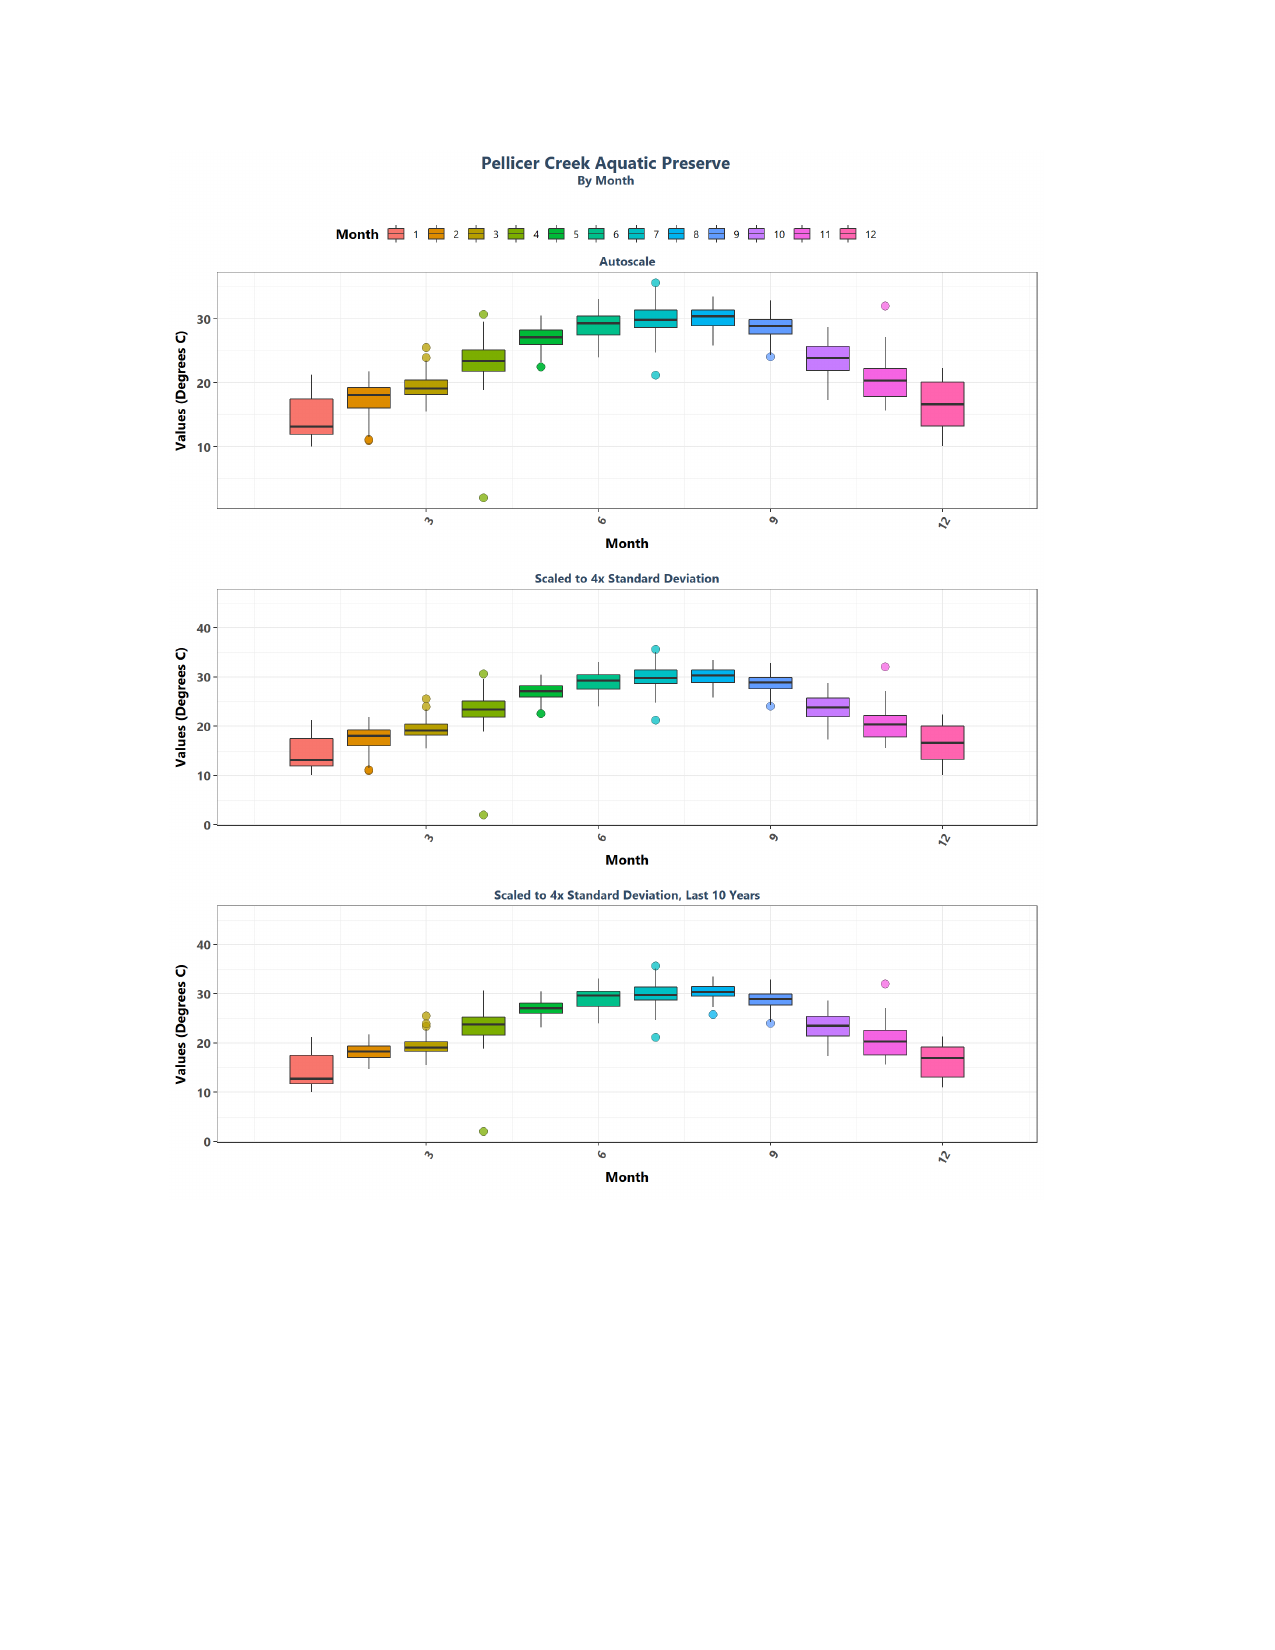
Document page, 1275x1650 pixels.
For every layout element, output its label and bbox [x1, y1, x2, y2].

picture [168, 150, 1044, 1200]
